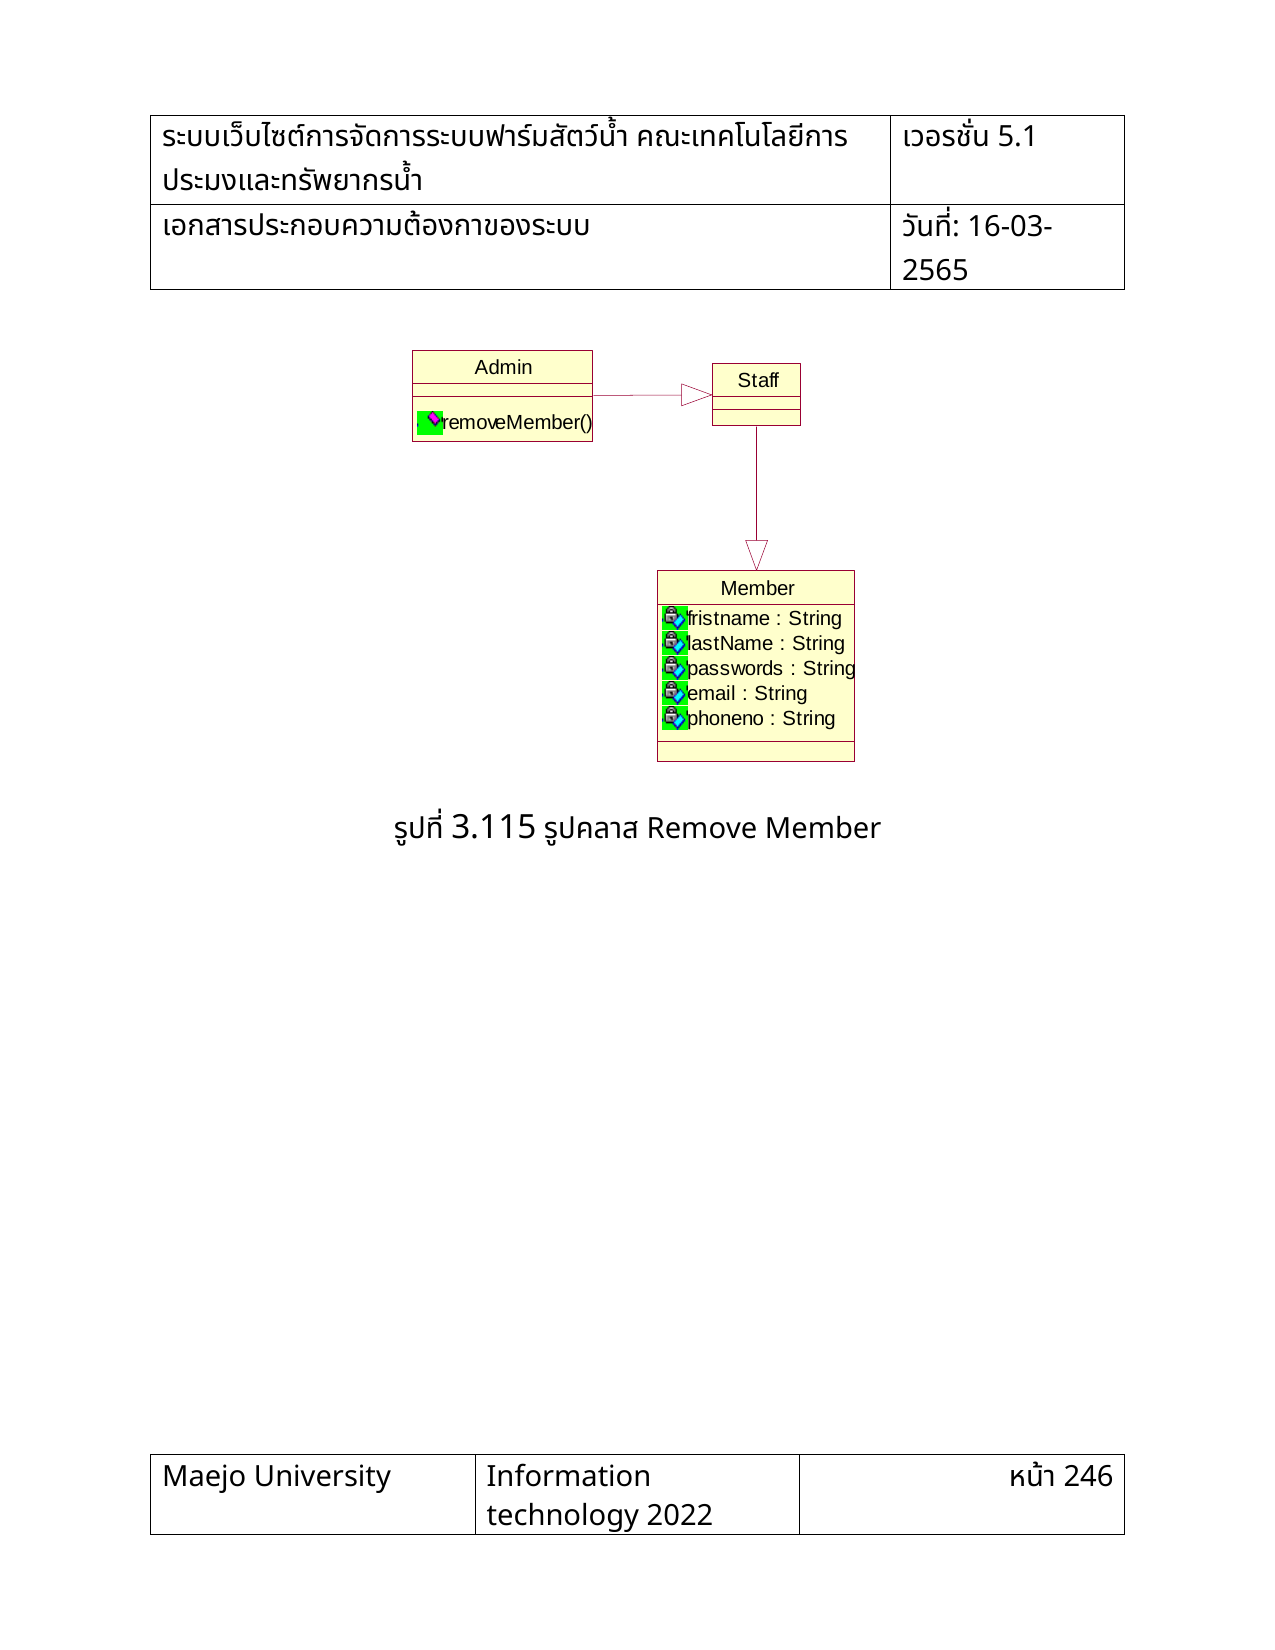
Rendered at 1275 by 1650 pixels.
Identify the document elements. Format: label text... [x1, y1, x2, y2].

text รูปที่ 3.115 รูปคลาส Remove Member [150, 803, 1125, 852]
